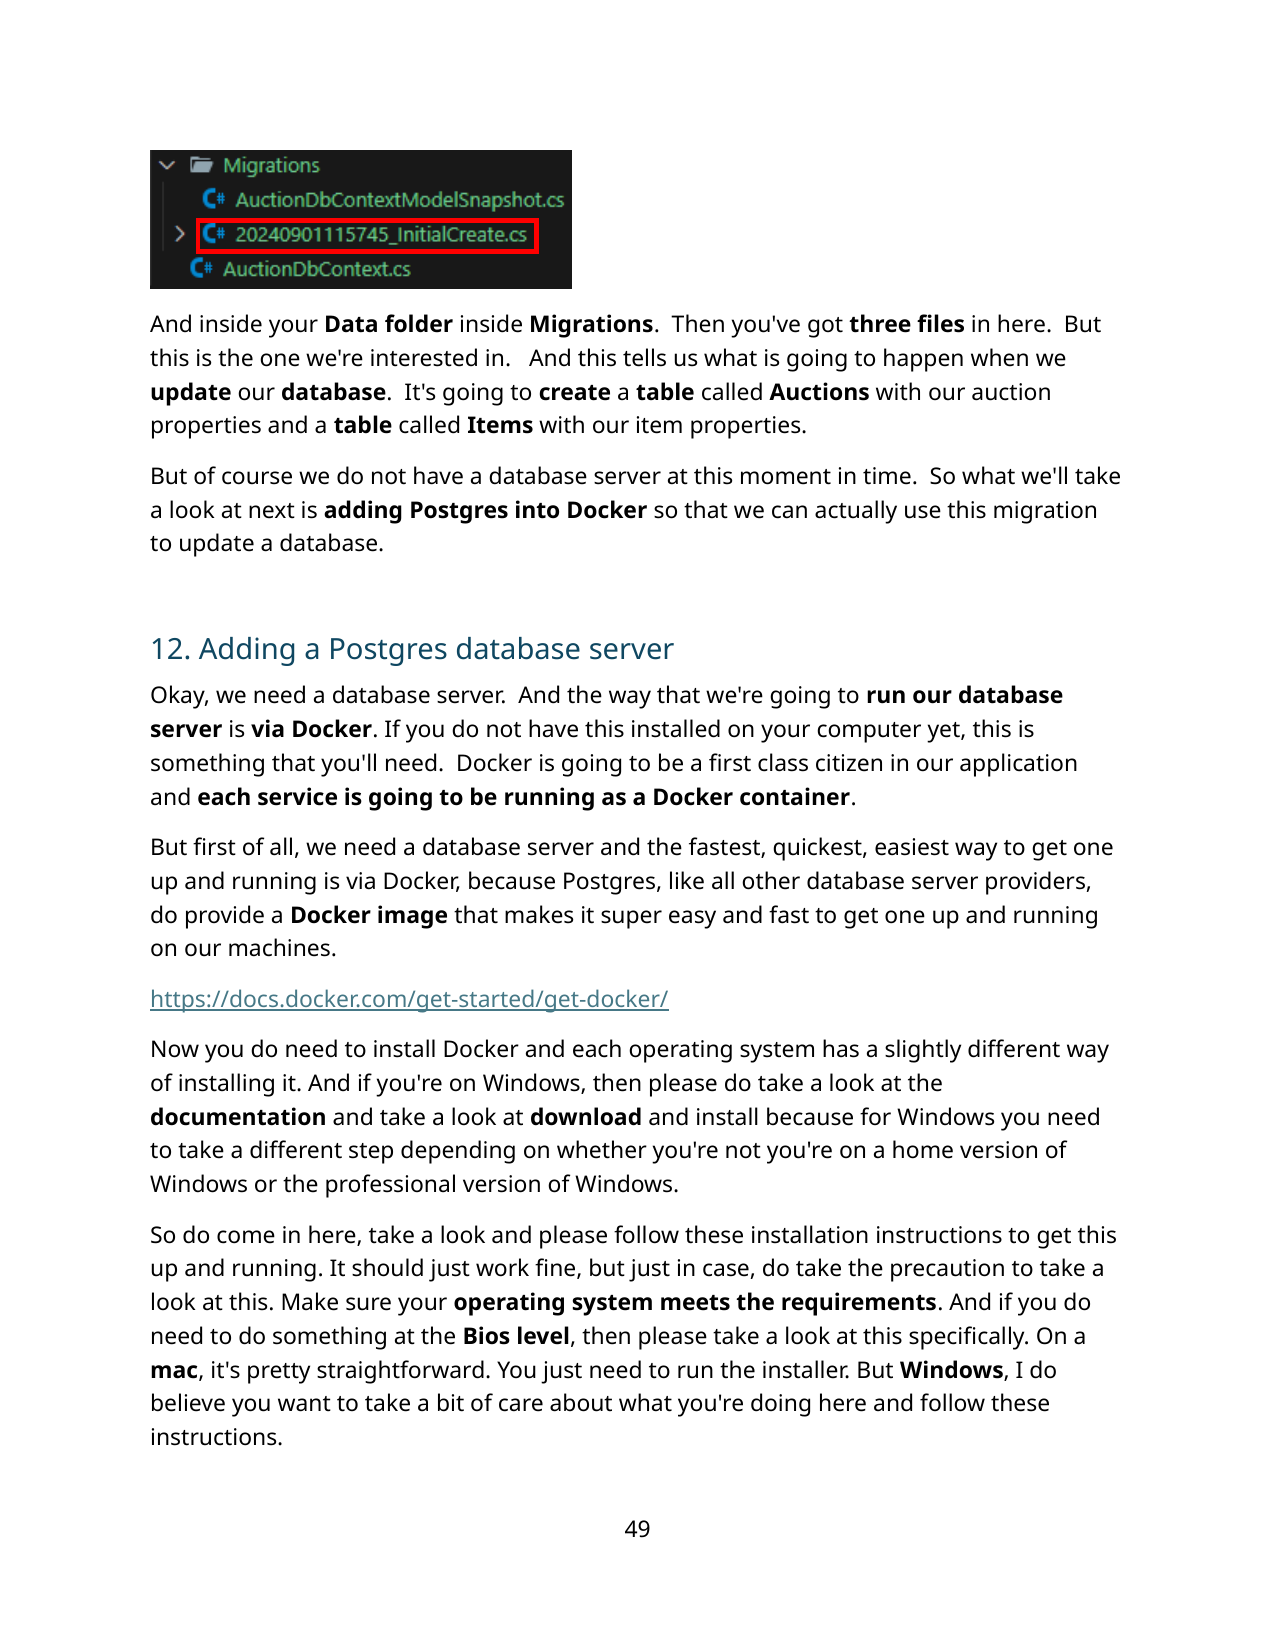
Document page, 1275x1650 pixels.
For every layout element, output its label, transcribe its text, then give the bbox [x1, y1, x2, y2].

text Now you do need to install Docker and each operating system has a slightly different way of installing it. And if you're on Windows, then please do take a look at the documentation and take a look at download and install because for Windows you need to take a different step depending on whether you're not you're on a home version of Windows or the professional version of Windows. [150, 1033, 1125, 1199]
text But of course we do not have a database server at this moment in time. So what we'll take a look at next is adding Postgres into Docker so that we can actually use this migration to update a database. [150, 460, 1125, 559]
text But first of all, we need a database server and the fastest, quickest, easiest way to get one up and running is via Docker, because Postgres, like all other database server providers, do provide a Docker image that makes it super easy and fast to get one up and running on our machines. [150, 831, 1125, 963]
text So do come in here, take a look and please follow these installation instructions to get this up and running. It should just work fine, but just in case, do take the precaution to take a look at this. Make sure your operating system meets the requirements. And if you do need to do something at the Bios level, then please take a look at this specifically. On a mac, it's pretty straightforward. You just need to run the installer. But Windows, I do believe you want to take a bit of care about what you're doing here and follow these instructions. [150, 1218, 1125, 1452]
text Okay, we need a database server. And the way that we're going to run our database server is via Docker. If you do not have this installed on your computer yet, this is something that you'll need. Docker is going to be a first class citizen in our application and each service is going to be running as a Docker container. [150, 679, 1125, 812]
picture [150, 150, 572, 289]
text https://docs.docker.com/get-started/get-docker/ [150, 983, 1125, 1014]
subtitle 12. Adding a Postgres database server [150, 628, 1125, 668]
text And inside your Data folder inside Migrations. Then you've got three files in here. But this is the one we're interested in. And this tells us what is going to happen when we update our database. It's going to create a table called Auctions with our auction properties and a table called Items with our item properties. [150, 308, 1125, 441]
